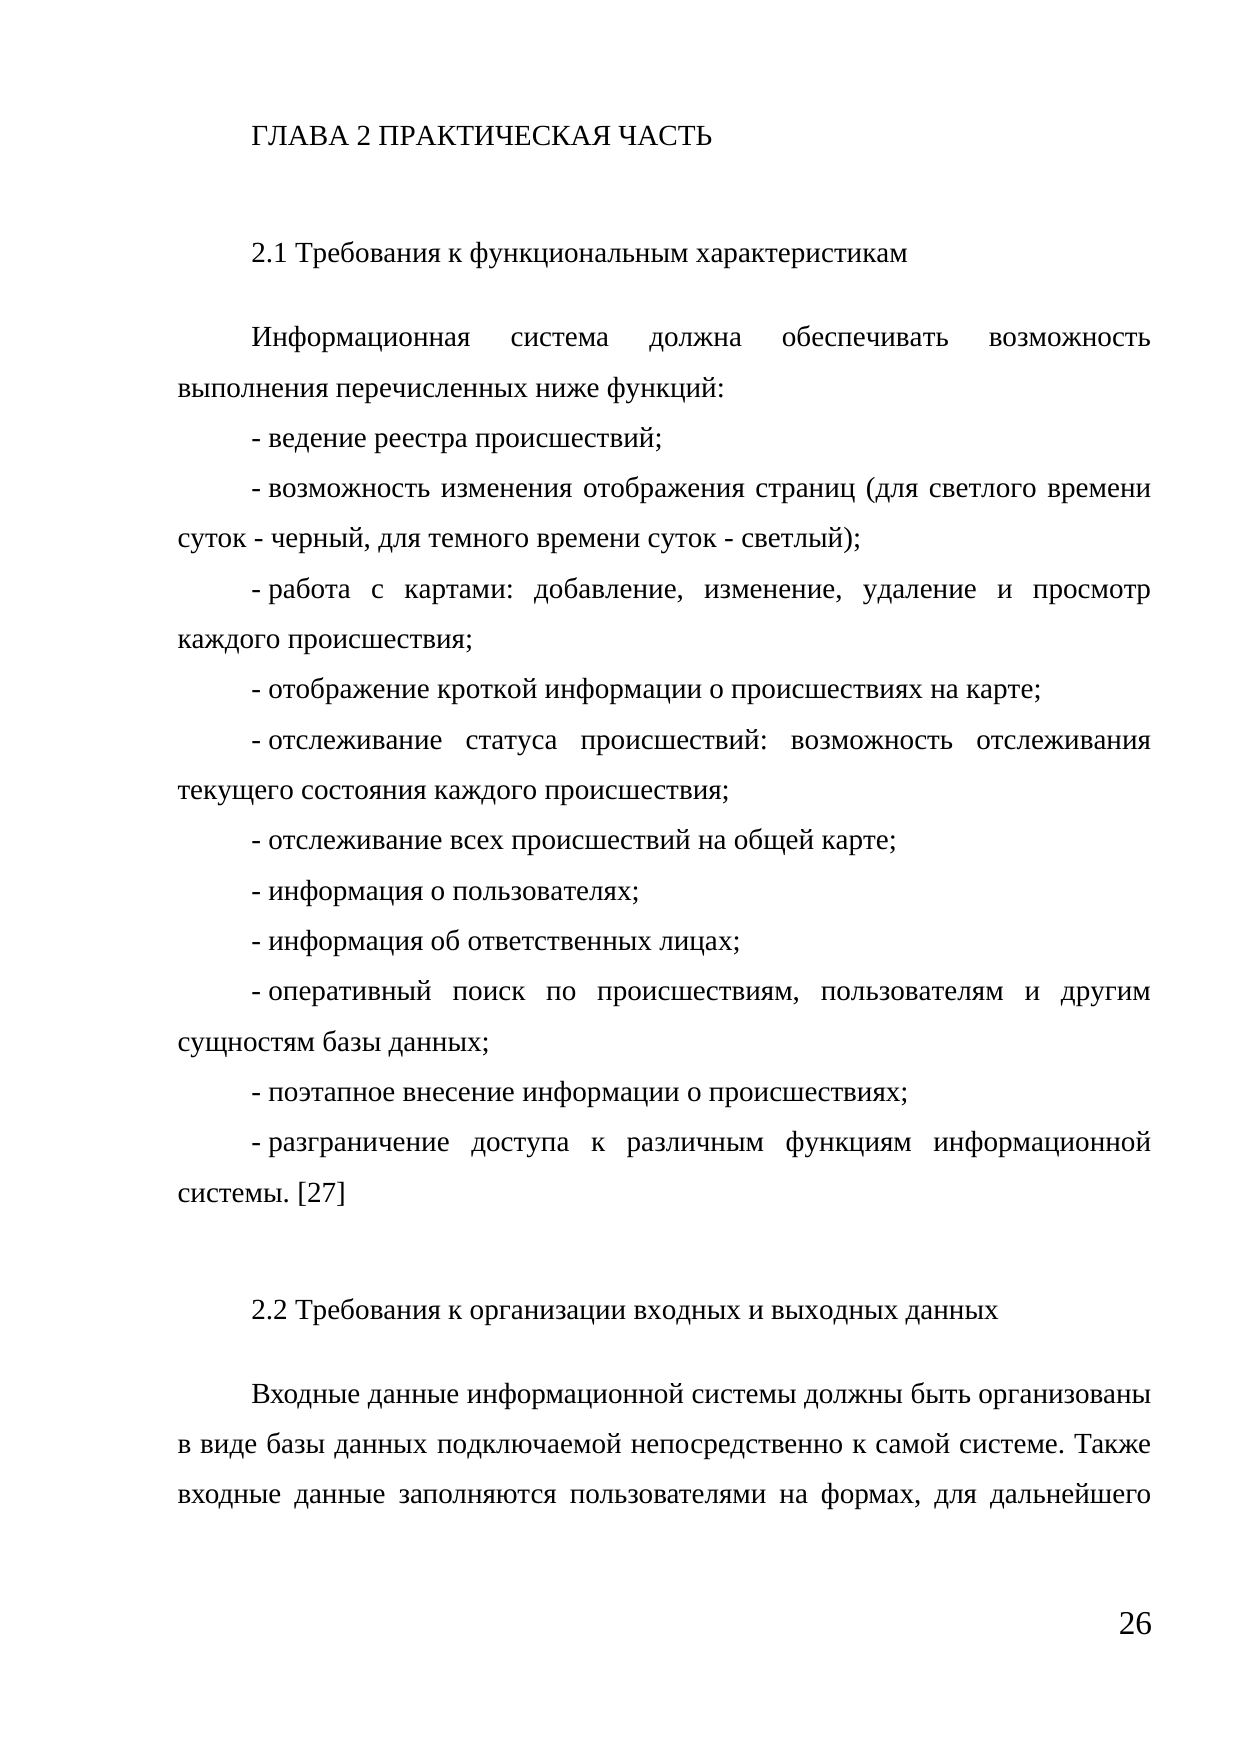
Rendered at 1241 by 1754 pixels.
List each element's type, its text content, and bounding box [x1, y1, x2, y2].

text - отслеживание статуса происшествий: возможность отслеживания текущего состояния каждого происшествия; [177, 722, 1152, 806]
text - ведение реестра происшествий; [177, 420, 1152, 453]
text - информация о пользователях; [177, 873, 1152, 906]
text - информация об ответственных лицах; [177, 923, 1152, 957]
text Информационная система должна обеспечивать возможность выполнения перечисленных ниже функций: [177, 319, 1152, 403]
subtitle ГЛАВА 2 ПРАКТИЧЕСКАЯ ЧАСТЬ [251, 118, 1152, 152]
text - оперативный поиск по происшествиям, пользователям и другим сущностям базы данных; [177, 973, 1152, 1057]
text - поэтапное внесение информации о происшествиях; [177, 1074, 1152, 1108]
subtitle 2.2 Требования к организации входных и выходных данных [177, 1292, 1152, 1326]
text - возможность изменения отображения страниц (для светлого времени суток - черный, для темного времени суток - светлый); [177, 470, 1152, 554]
text - работа с картами: добавление, изменение, удаление и просмотр каждого происшествия; [177, 571, 1152, 655]
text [177, 1376, 1152, 1510]
text - отображение кроткой информации о происшествиях на карте; [177, 672, 1152, 705]
text - отслеживание всех происшествий на общей карте; [177, 822, 1152, 856]
text - разграничение доступа к различным функциям информационной системы. [27] [177, 1124, 1152, 1208]
subtitle 2.1 Требования к функциональным характеристикам [177, 236, 1152, 269]
